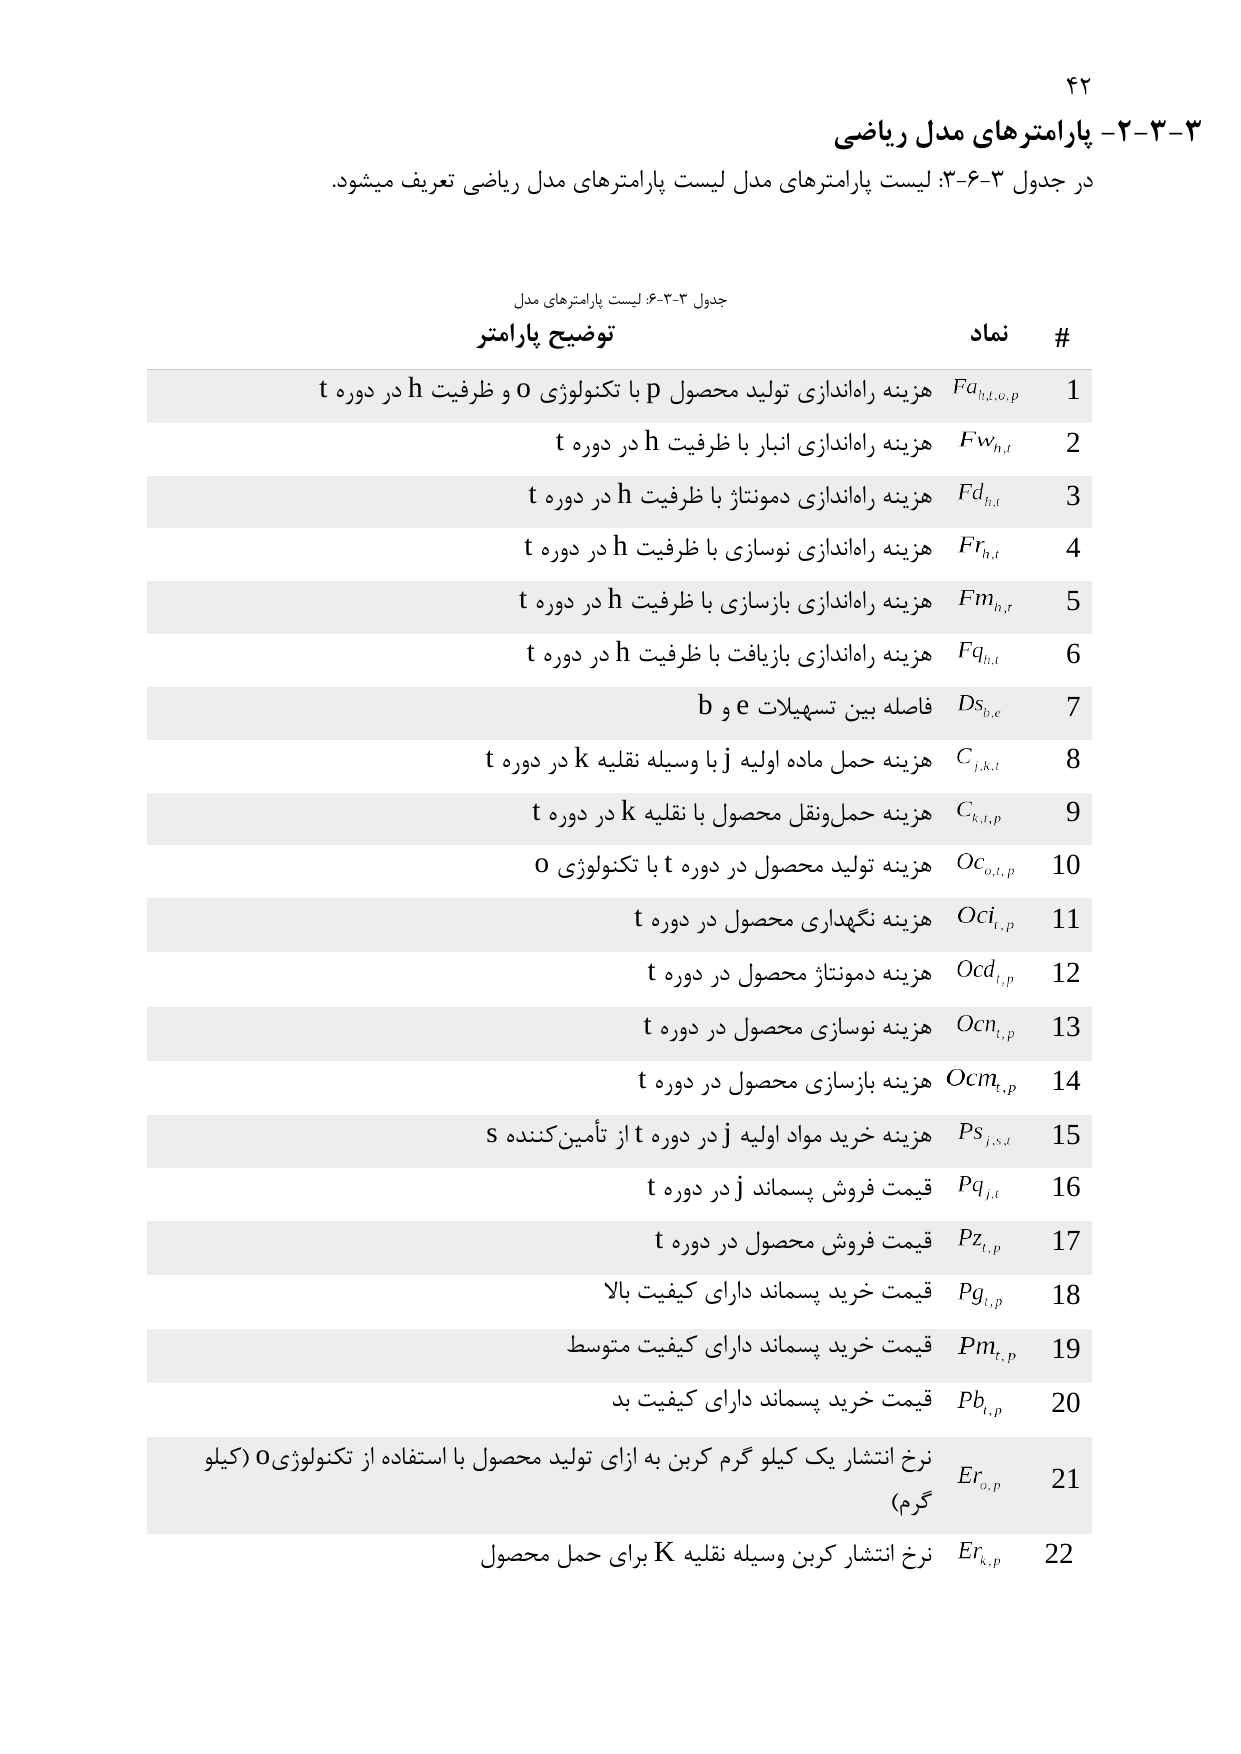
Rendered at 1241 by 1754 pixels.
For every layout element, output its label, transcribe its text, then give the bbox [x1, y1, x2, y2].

table_cell [943, 370, 1033, 423]
table_cell فاصله بین تسهیلات e و b [147, 687, 943, 740]
table_cell [943, 898, 1033, 952]
subtitle پارامترهای مدل ریاضی [148, 118, 1092, 151]
table_cell 20 [1033, 1383, 1092, 1437]
table_cell 18 [1033, 1275, 1092, 1329]
table_cell [943, 1437, 1033, 1534]
table_cell هزینه راه‌اندازی نوسازی با ظرفیت h در دوره t [147, 529, 943, 581]
table_cell قیمت خرید پسماند دارای کیفیت بالا [147, 1275, 943, 1329]
table_cell [943, 953, 1033, 1007]
table_cell [943, 1221, 1033, 1275]
table_cell 2 [1033, 423, 1092, 476]
table_cell قیمت فروش پسماند j در دوره t [147, 1168, 943, 1221]
table_cell هزینه خرید مواد اولیه j در دوره t از تأمین‌کننده s [147, 1115, 943, 1168]
table_cell قیمت خرید پسماند دارای کیفیت متوسط [147, 1329, 943, 1383]
table_header توضیح پارامتر [147, 320, 943, 369]
table_cell هزینه نگهداری محصول در دوره t [147, 898, 943, 952]
table_cell 16 [1033, 1168, 1092, 1221]
table_cell [943, 1383, 1033, 1437]
table_cell 15 [1033, 1115, 1092, 1168]
table_cell 22 [1033, 1534, 1092, 1588]
table_cell [943, 529, 1033, 581]
table_cell نرخ انتشار کربن وسیله نقلیه K برای حمل محصول [147, 1534, 943, 1588]
table_cell 5 [1033, 581, 1092, 634]
table_cell 19 [1033, 1329, 1092, 1383]
table_cell [943, 1115, 1033, 1168]
table_cell [943, 1329, 1033, 1383]
table_cell 4 [1033, 529, 1092, 581]
table_cell 8 [1033, 740, 1092, 793]
table_header نماد [943, 320, 1033, 369]
table_cell [943, 1007, 1033, 1061]
table_cell 6 [1033, 634, 1092, 687]
table_cell [943, 1534, 1033, 1588]
table_cell 3 [1033, 476, 1092, 528]
table_cell هزینه راه‌اندازی دمونتاژ با ظرفیت h در دوره t [147, 476, 943, 528]
table_cell [943, 845, 1033, 898]
table_cell هزینه راه‌اندازی بازسازی با ظرفیت h در دوره t [147, 581, 943, 634]
table_cell هزینه نوسازی محصول در دوره t [147, 1007, 943, 1061]
table_cell 10 [1033, 845, 1092, 898]
table_header # [1033, 320, 1092, 369]
table_cell هزینه حمل‌ ماده اولیه j با وسیله نقلیه k در دوره t [147, 740, 943, 793]
table_cell نرخ انتشار یک کیلو گرم کربن به ازای تولید محصول با استفاده از تکنولوژیo (کیلو گرم) [147, 1437, 943, 1534]
table_cell [943, 687, 1033, 740]
table_cell 9 [1033, 793, 1092, 845]
table_cell [943, 476, 1033, 528]
table_cell [943, 634, 1033, 687]
table_cell [943, 423, 1033, 476]
table_cell [943, 1168, 1033, 1221]
table_cell 7 [1033, 687, 1092, 740]
table_cell هزینه حمل‌ونقل محصول با نقلیه k در دوره t [147, 793, 943, 845]
table_cell 13 [1033, 1007, 1092, 1061]
table_cell [943, 793, 1033, 845]
table_cell 12 [1033, 953, 1092, 1007]
table_cell [943, 1275, 1033, 1329]
table_cell 11 [1033, 898, 1092, 952]
table_cell [943, 581, 1033, 634]
table_cell 1 [1033, 370, 1092, 423]
table_cell هزینه دمونتاژ محصول در دوره t [147, 953, 943, 1007]
table_cell قیمت فروش محصول در دوره t [147, 1221, 943, 1275]
table_cell هزینه راه‌اندازی تولید محصول p با تکنولوژی o و ظرفیت h در دوره t [147, 370, 943, 423]
table_cell هزینه راه‌اندازی انبار با ظرفیت h در دوره t [147, 423, 943, 476]
table_cell هزینه تولید محصول در دوره t با تکنولوژی o [147, 845, 943, 898]
table_cell هزینه بازسازی محصول در دوره t [147, 1061, 943, 1115]
table_cell هزینه راه‌اندازی بازیافت با ظرفیت h در دوره t [147, 634, 943, 687]
table_cell 17 [1033, 1221, 1092, 1275]
table_cell قیمت خرید پسماند دارای کیفیت بد [147, 1383, 943, 1437]
table_cell 14 [1033, 1061, 1092, 1115]
table_cell 21 [1033, 1437, 1092, 1534]
table_cell [943, 1061, 1033, 1115]
table_cell [943, 740, 1033, 793]
